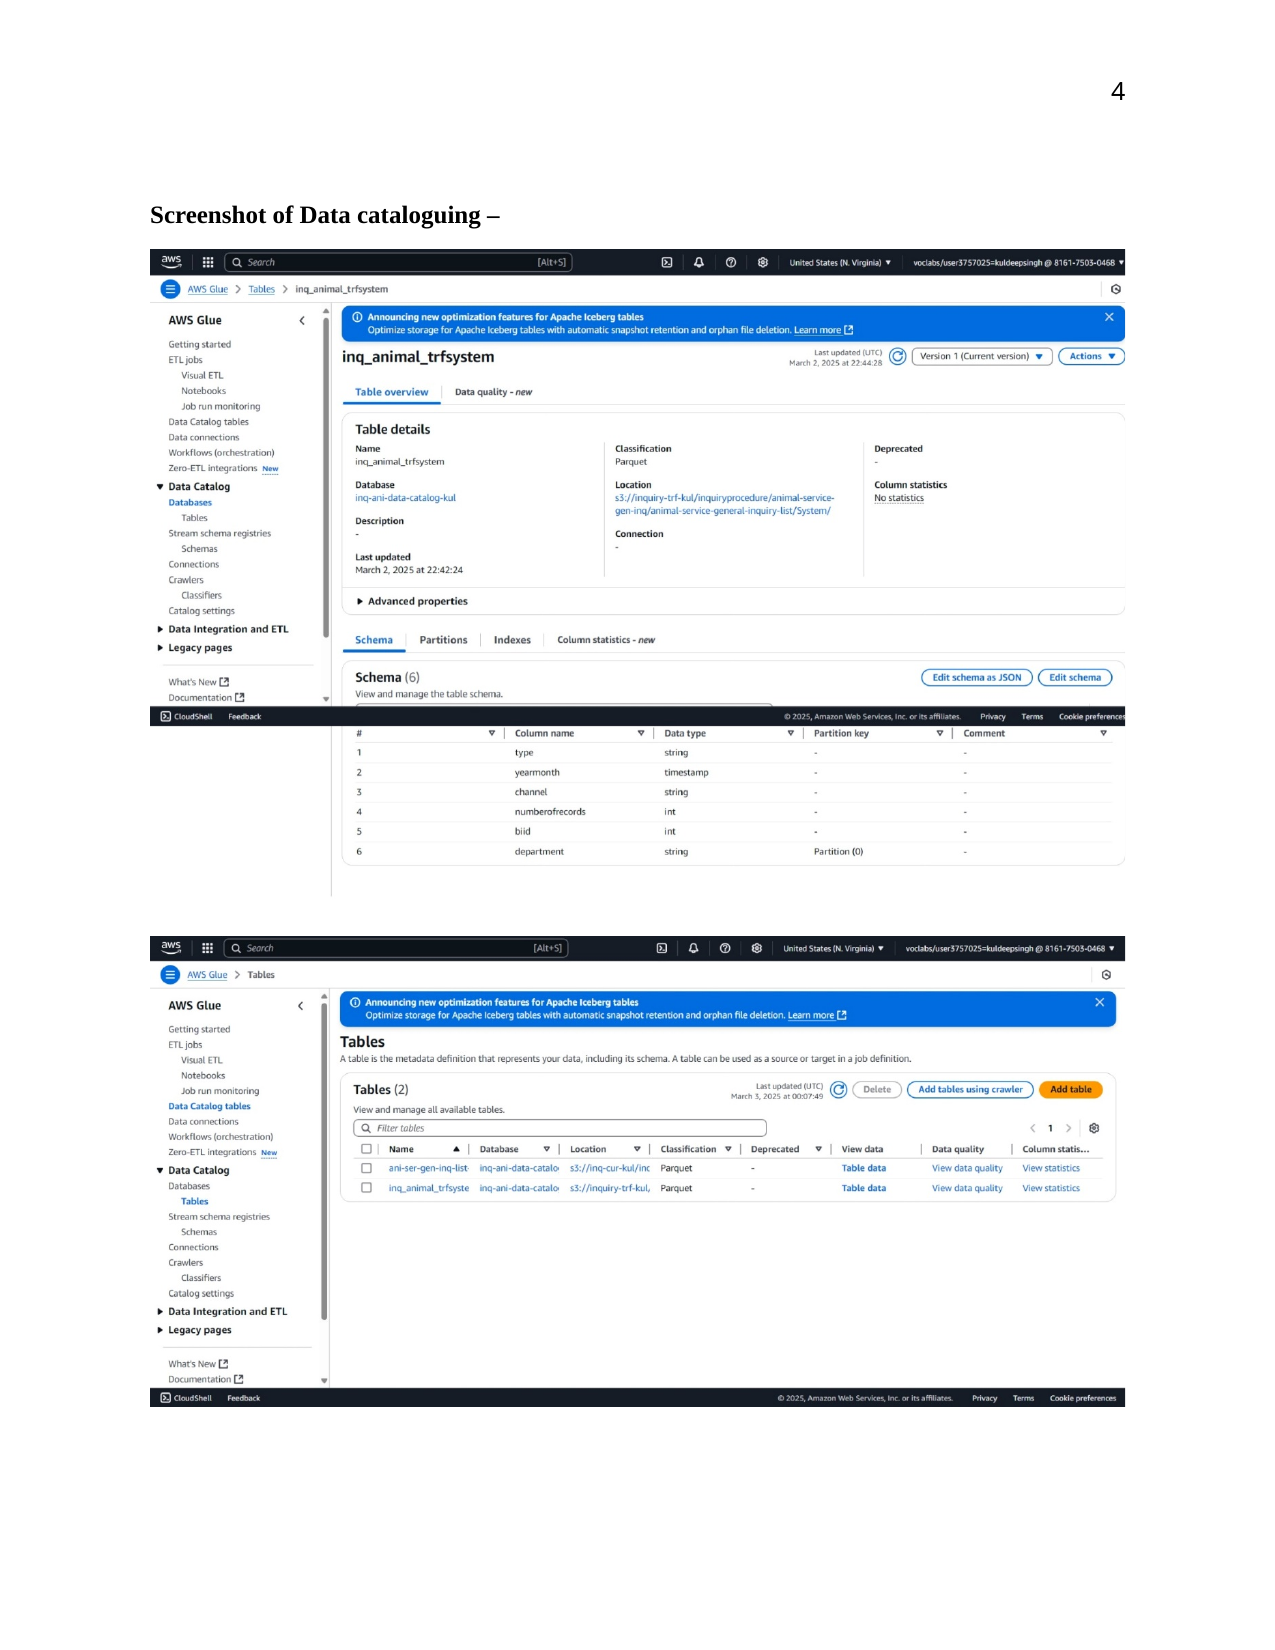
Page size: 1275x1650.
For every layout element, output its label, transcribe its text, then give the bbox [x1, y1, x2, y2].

text Screenshot of Data cataloguing – [150, 200, 1125, 228]
picture [150, 249, 1125, 915]
picture [150, 936, 1125, 1407]
